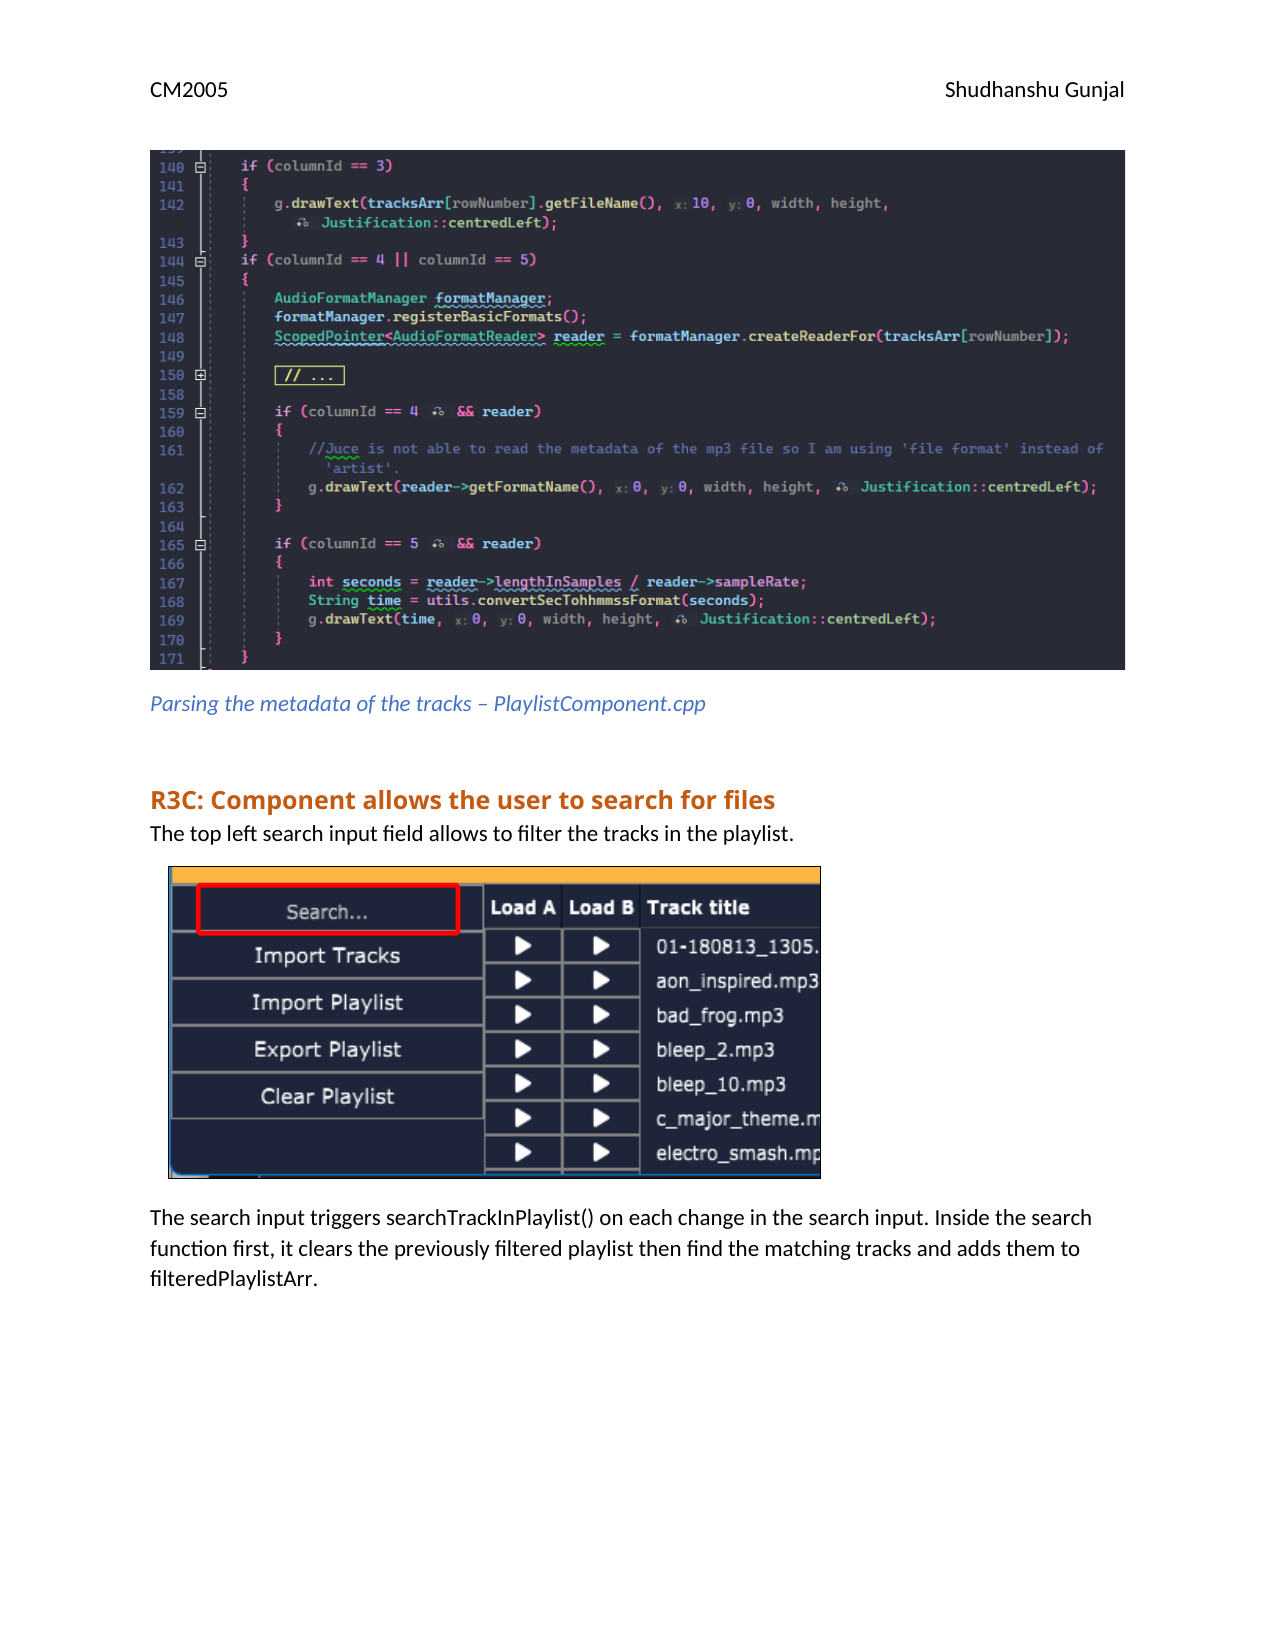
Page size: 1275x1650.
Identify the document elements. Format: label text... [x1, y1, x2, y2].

text The search input triggers searchTrackInPlaylist() on each change in the search input. Inside the search function first, it clears the previously filtered playlist then find the matching tracks and adds them to filteredPlaylistArr. [150, 1203, 1125, 1292]
subtitle R3C: Component allows the user to search for files [150, 782, 1125, 817]
picture [150, 150, 1125, 670]
picture [169, 867, 820, 1178]
text The top left search input field allows to filter the tracks in the playlist. [150, 819, 1125, 847]
text Parsing the metadata of the tracks – PlaylistComponent.cpp [150, 689, 1125, 717]
